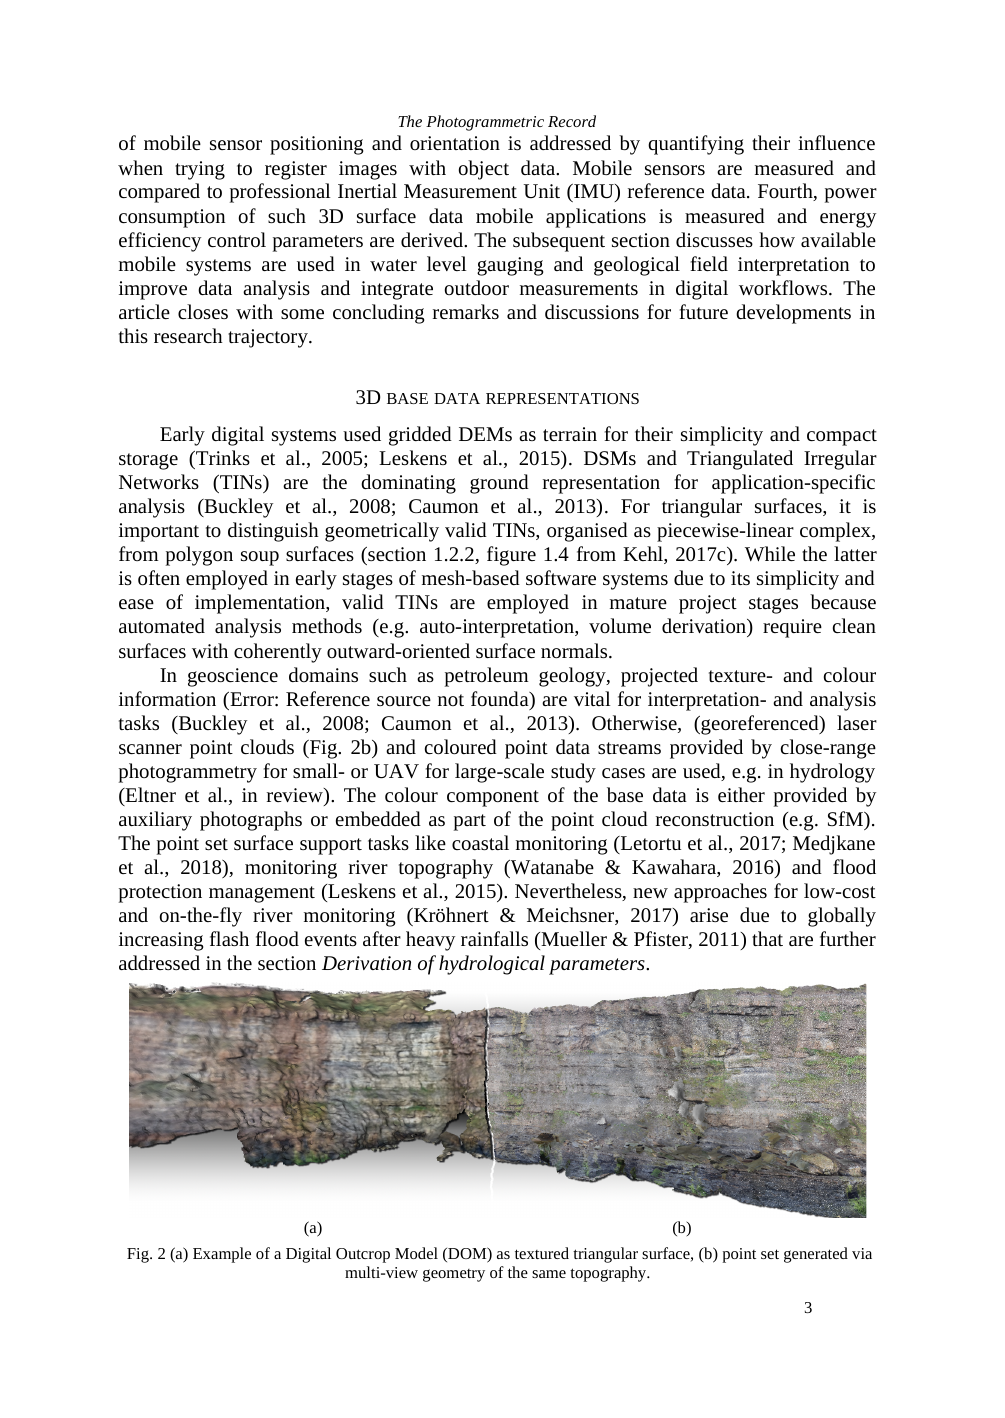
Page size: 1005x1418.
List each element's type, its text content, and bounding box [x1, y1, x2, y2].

subtitle 3D base data representations [118, 385, 877, 409]
text Early digital systems used gridded DEMs as terrain for their simplicity and compact storage (Trinks et al., 2005; Leskens et al., 2015). DSMs and Triangulated Irregular Networks (TINs) are the dominating ground representation for application-specific analysis (Buckley et al., 2008; Caumon et al., 2013). For triangular surfaces, it is important to distinguish geometrically valid TINs, organised as piecewise-linear complex, from polygon soup surfaces (section 1.2.2, figure 1.4 from Kehl, 2017c). While the latter is often employed in early stages of mesh-based software systems due to its simplicity and ease of implementation, valid TINs are employed in mature project stages because automated analysis methods (e.g. auto-interpretation, volume derivation) require clean surfaces with coherently outward-oriented surface normals. [118, 422, 877, 663]
picture [129, 982, 867, 1218]
table_cell (a) [129, 1218, 497, 1237]
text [118, 131, 877, 348]
table_cell (b) [497, 1218, 866, 1237]
